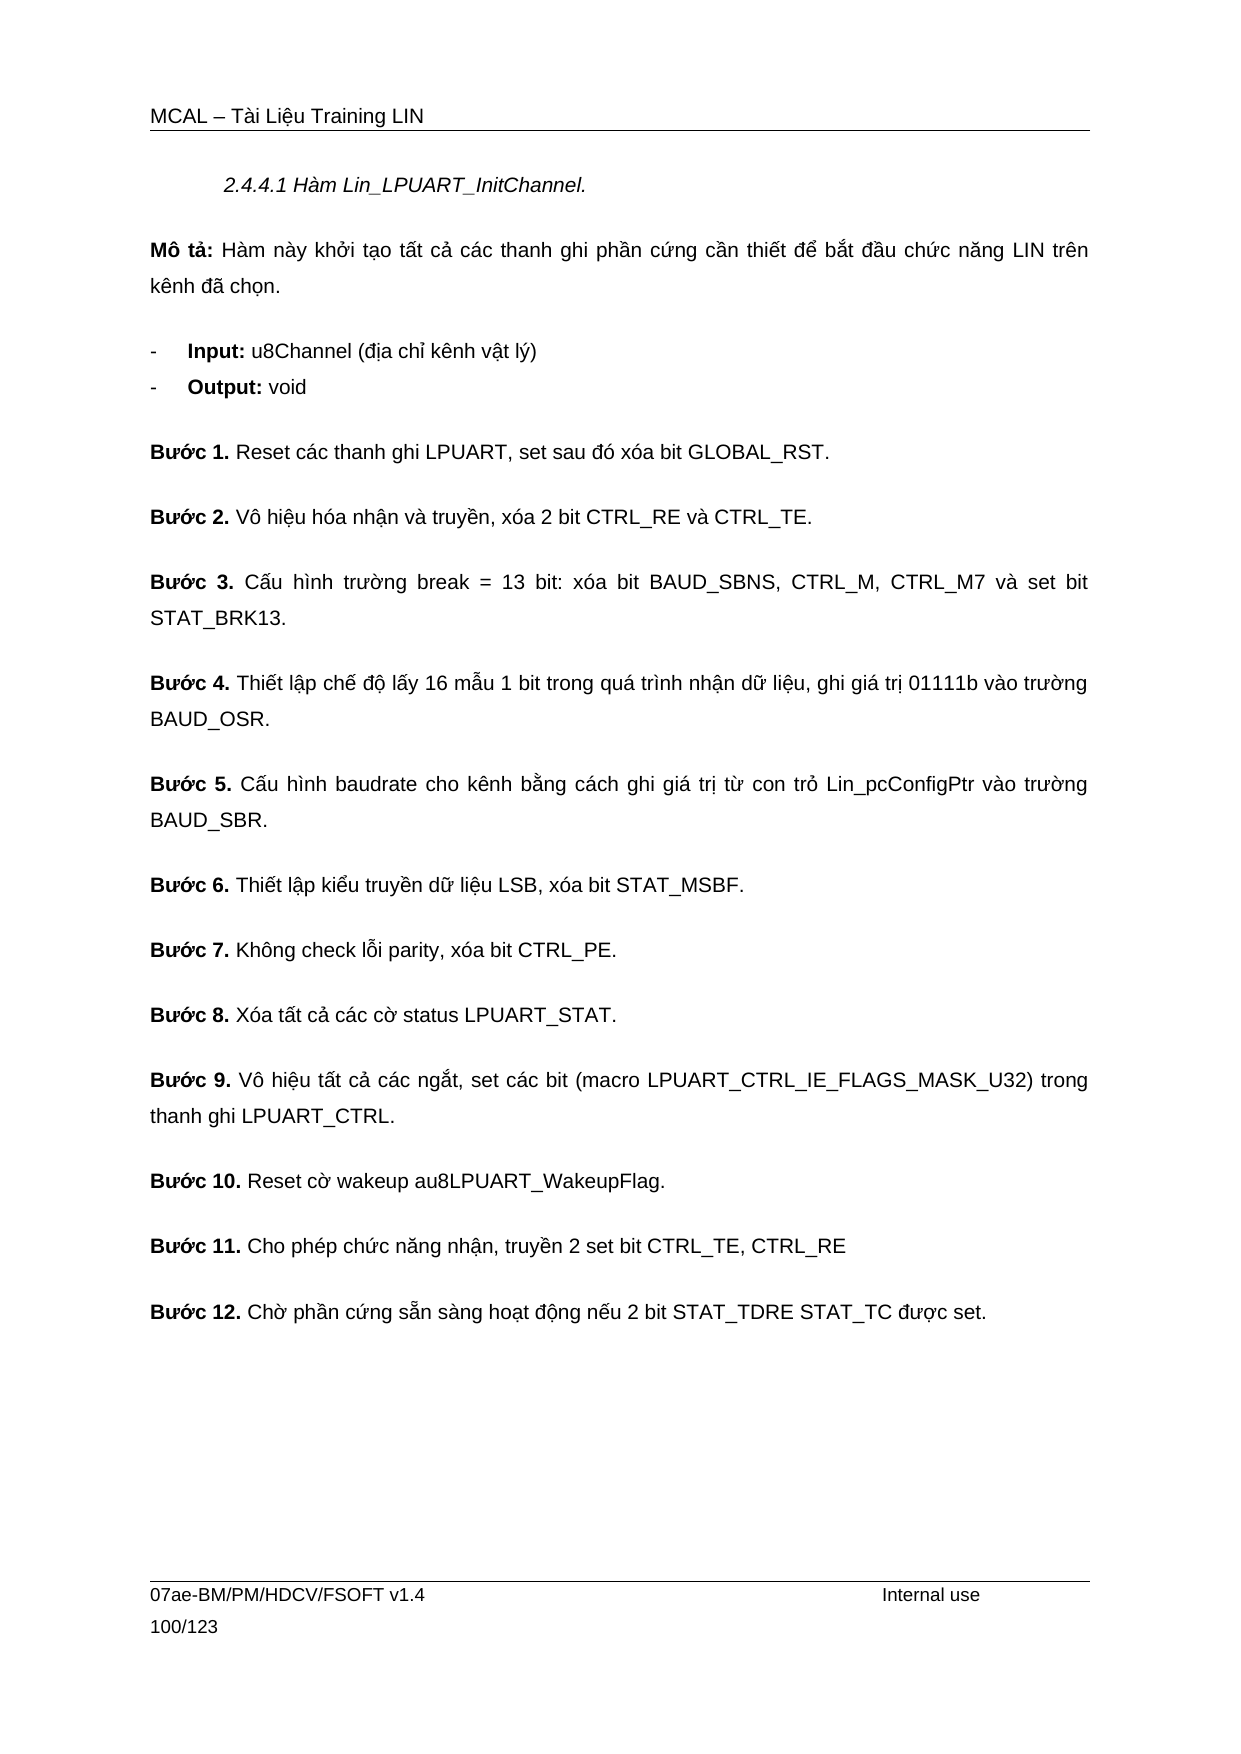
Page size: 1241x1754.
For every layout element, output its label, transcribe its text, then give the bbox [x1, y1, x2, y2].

list Output: void [150, 374, 1090, 398]
text Bước 3. Cấu hình trường break = 13 bit: xóa bit BAUD_SBNS, CTRL_M, CTRL_M7 và set bit STAT_BRK13. [150, 570, 1090, 630]
text Bước 6. Thiết lập kiểu truyền dữ liệu LSB, xóa bit STAT_MSBF. [150, 873, 1090, 897]
subtitle 2.4.4.1 Hàm Lin_LPUART_InitChannel. [223, 172, 1090, 196]
text Bước 7. Không check lỗi parity, xóa bit CTRL_PE. [150, 938, 1090, 962]
text Bước 10. Reset cờ wakeup au8LPUART_WakeupFlag. [150, 1169, 1090, 1193]
text Bước 9. Vô hiệu tất cả các ngắt, set các bit (macro LPUART_CTRL_IE_FLAGS_MASK_U32) trong thanh ghi LPUART_CTRL. [150, 1068, 1090, 1128]
text Bước 8. Xóa tất cả các cờ status LPUART_STAT. [150, 1003, 1090, 1027]
text Mô tả: Hàm này khởi tạo tất cả các thanh ghi phần cứng cần thiết để bắt đầu chức năng LIN trên kênh đã chọn. [150, 237, 1090, 297]
text Bước 1. Reset các thanh ghi LPUART, set sau đó xóa bit GLOBAL_RST. [150, 439, 1090, 463]
text Bước 12. Chờ phần cứng sẵn sàng hoạt động nếu 2 bit STAT_TDRE STAT_TC được set. [150, 1299, 1090, 1323]
text Bước 2. Vô hiệu hóa nhận và truyền, xóa 2 bit CTRL_RE và CTRL_TE. [150, 505, 1090, 529]
text Bước 4. Thiết lập chế độ lấy 16 mẫu 1 bit trong quá trình nhận dữ liệu, ghi giá trị 01111b vào trường BAUD_OSR. [150, 671, 1090, 731]
text Bước 11. Cho phép chức năng nhận, truyền 2 set bit CTRL_TE, CTRL_RE [150, 1234, 1090, 1258]
list Input: u8Channel (địa chỉ kênh vật lý) [150, 338, 1090, 362]
text Bước 5. Cấu hình baudrate cho kênh bằng cách ghi giá trị từ con trỏ Lin_pcConfigPtr vào trường BAUD_SBR. [150, 772, 1090, 832]
